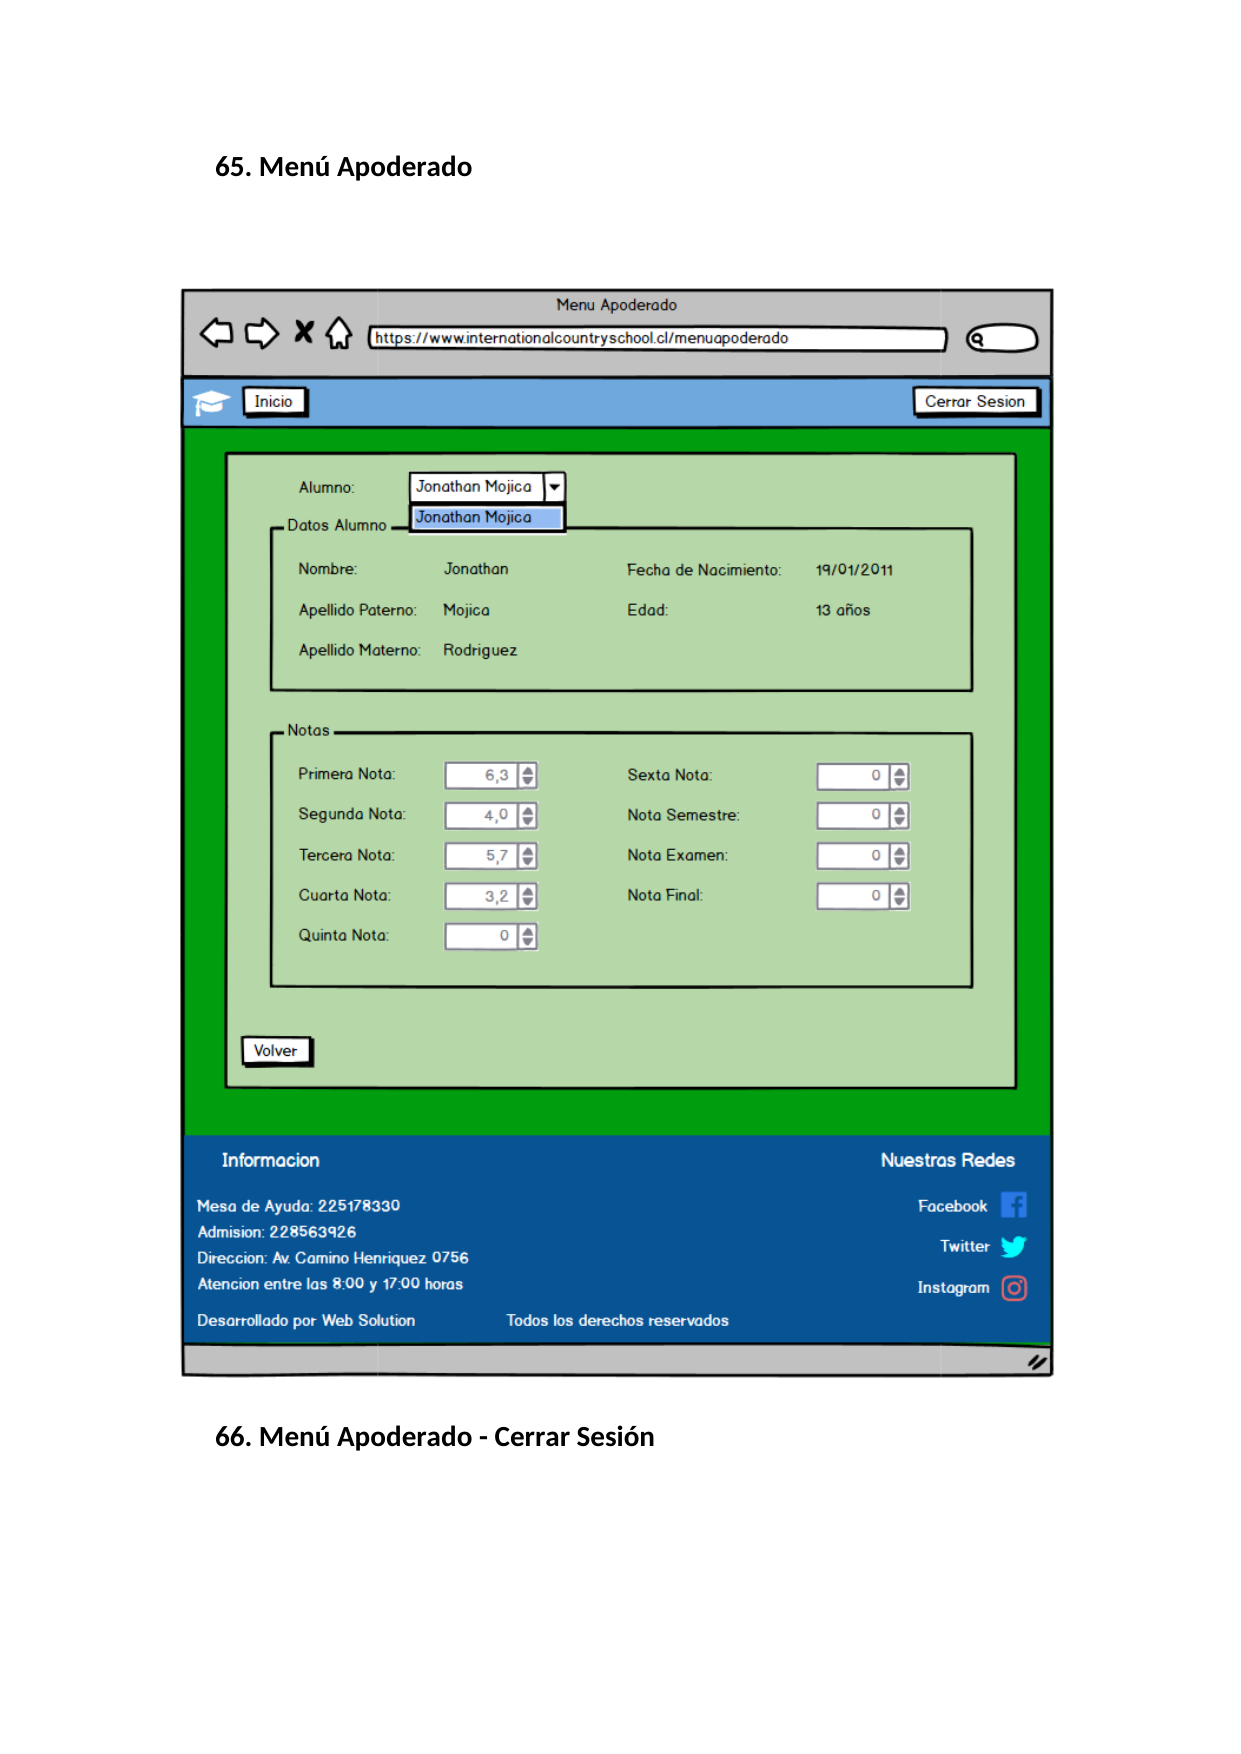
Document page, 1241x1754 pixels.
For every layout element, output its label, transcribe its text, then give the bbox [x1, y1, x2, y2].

picture [177, 288, 1058, 1375]
list Menú Apoderado [215, 148, 1063, 183]
